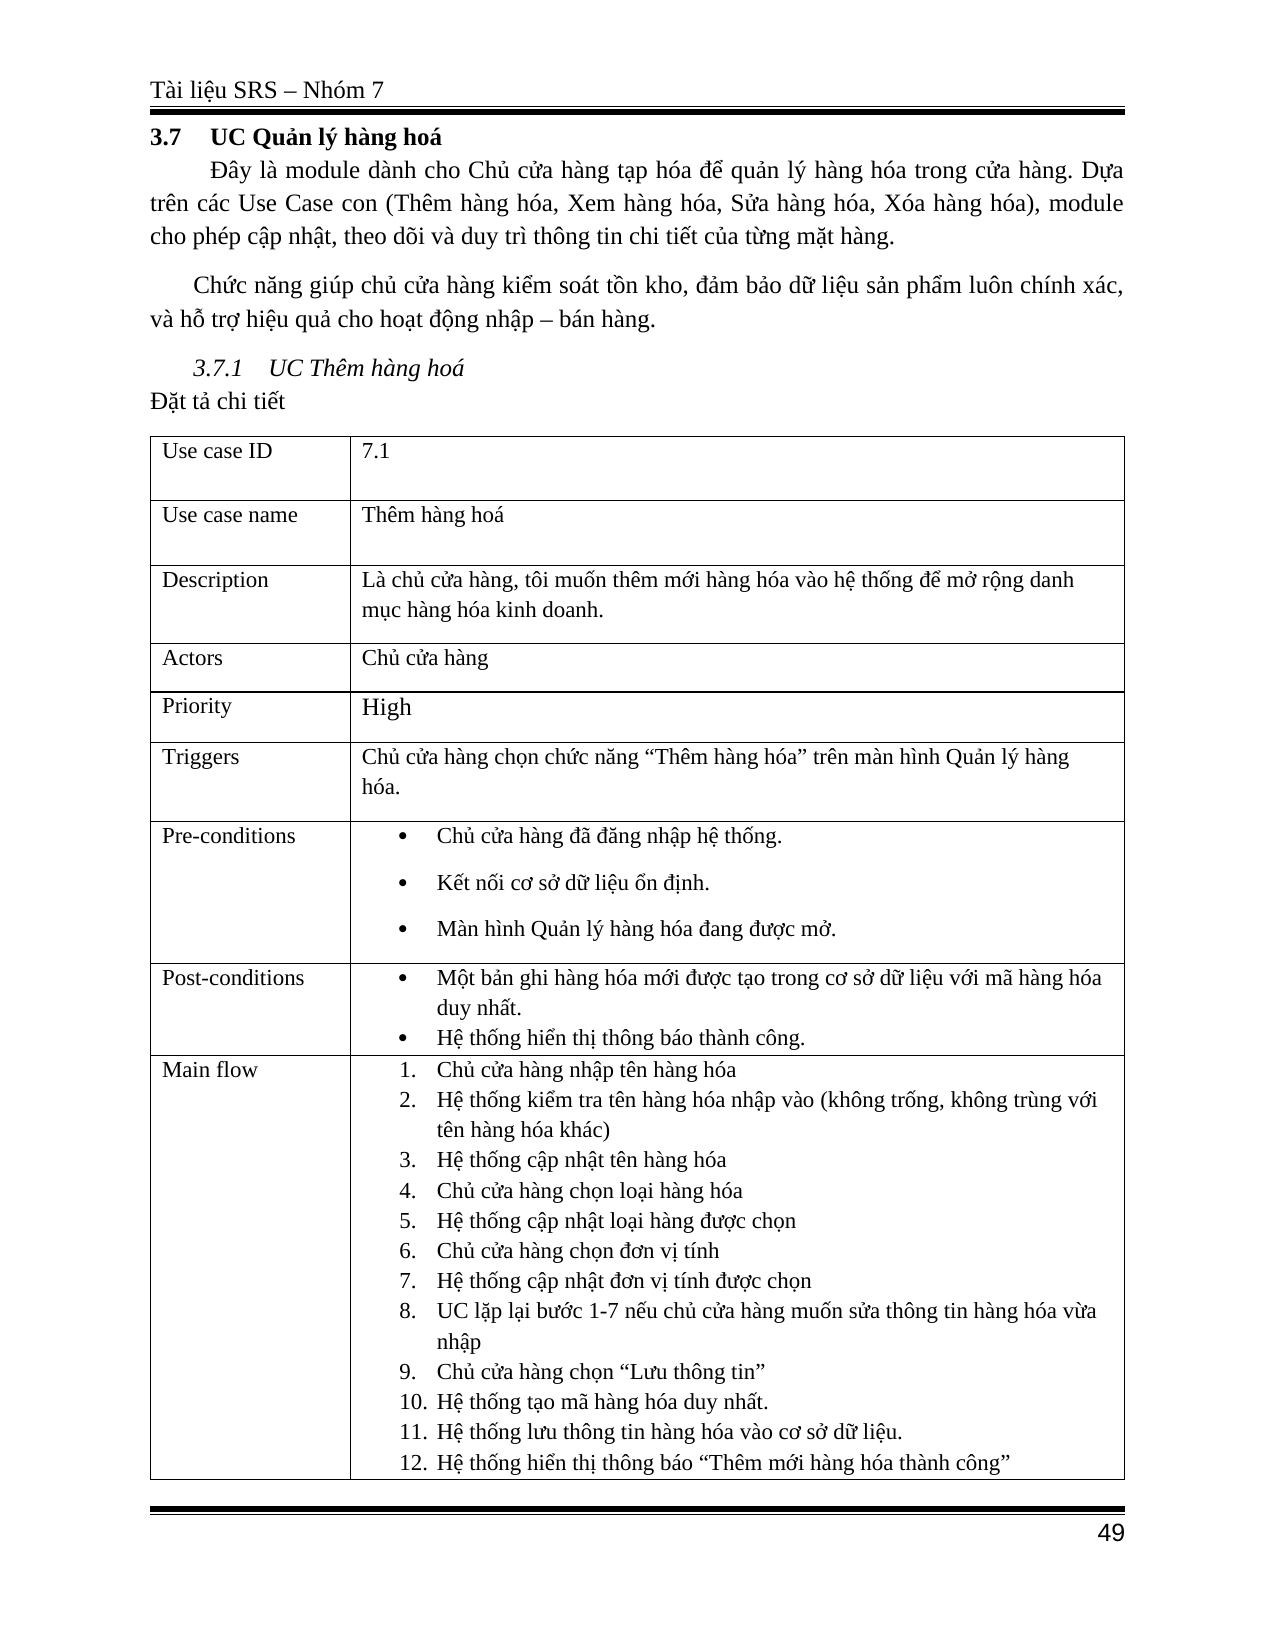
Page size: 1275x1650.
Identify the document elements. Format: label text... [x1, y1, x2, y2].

table_cell Thêm hàng hoá [351, 501, 1124, 564]
text Đây là module dành cho Chủ cửa hàng tạp hóa để quản lý hàng hóa trong cửa hàng. Dựa trên các Use Case con (Thêm hàng hóa, Xem hàng hóa, Sửa hàng hóa, Xóa hàng hóa), module cho phép cập nhật, theo dõi và duy trì thông tin chi tiết của từng mặt hàng. [150, 155, 1125, 250]
table_cell High [351, 693, 1124, 742]
table_cell Là chủ cửa hàng, tôi muốn thêm mới hàng hóa vào hệ thống để mở rộng danh mục hàng hóa kinh doanh. [351, 566, 1124, 643]
table_cell Chủ cửa hàng [351, 644, 1124, 691]
table_cell Chủ cửa hàng đã đăng nhập hệ thống. Kết nối cơ sở dữ liệu ổn định. Màn hình Quản lý hàng hóa đang được mở. [351, 822, 1124, 963]
table_cell Main flow [151, 1056, 350, 1479]
text Chức năng giúp chủ cửa hàng kiểm soát tồn kho, đảm bảo dữ liệu sản phẩm luôn chính xác, và hỗ trợ hiệu quả cho hoạt động nhập – bán hàng. [150, 271, 1125, 332]
table_cell Triggers [151, 743, 350, 821]
table_cell Chủ cửa hàng nhập tên hàng hóa Hệ thống kiểm tra tên hàng hóa nhập vào (không trống, không trùng với tên hàng hóa khác) Hệ thống cập nhật tên hàng hóa Chủ cửa hàng chọn loại hàng hóa Hệ thống cập nhật loại hàng được chọn Chủ cửa hàng chọn đơn vị tính Hệ thống cập nhật đơn vị tính được chọn UC lặp lại bước 1-7 nếu chủ cửa hàng muốn sửa thông tin hàng hóa vừa nhập Chủ cửa hàng chọn “Lưu thông tin” Hệ thống tạo mã hàng hóa duy nhất. Hệ thống lưu thông tin hàng hóa vào cơ sở dữ liệu. Hệ thống hiển thị thông báo “Thêm mới hàng hóa thành công” [351, 1056, 1124, 1479]
subtitle UC Thêm hàng hoá [193, 353, 1125, 382]
table_cell Pre-conditions [151, 822, 350, 963]
table_header 7.1 [351, 437, 1124, 500]
subtitle UC Quản lý hàng hoá [150, 122, 1125, 151]
table_cell Actors [151, 644, 350, 691]
table_header Use case ID [151, 437, 350, 500]
table_cell Priority [151, 693, 350, 742]
table_cell Một bản ghi hàng hóa mới được tạo trong cơ sở dữ liệu với mã hàng hóa duy nhất. Hệ thống hiển thị thông báo thành công. [351, 964, 1124, 1055]
table_cell Post-conditions [151, 964, 350, 1055]
text Đặt tả chi tiết [150, 386, 1125, 415]
table_cell Chủ cửa hàng chọn chức năng “Thêm hàng hóa” trên màn hình Quản lý hàng hóa. [351, 743, 1124, 821]
table_cell Description [151, 566, 350, 643]
table_cell Use case name [151, 501, 350, 564]
